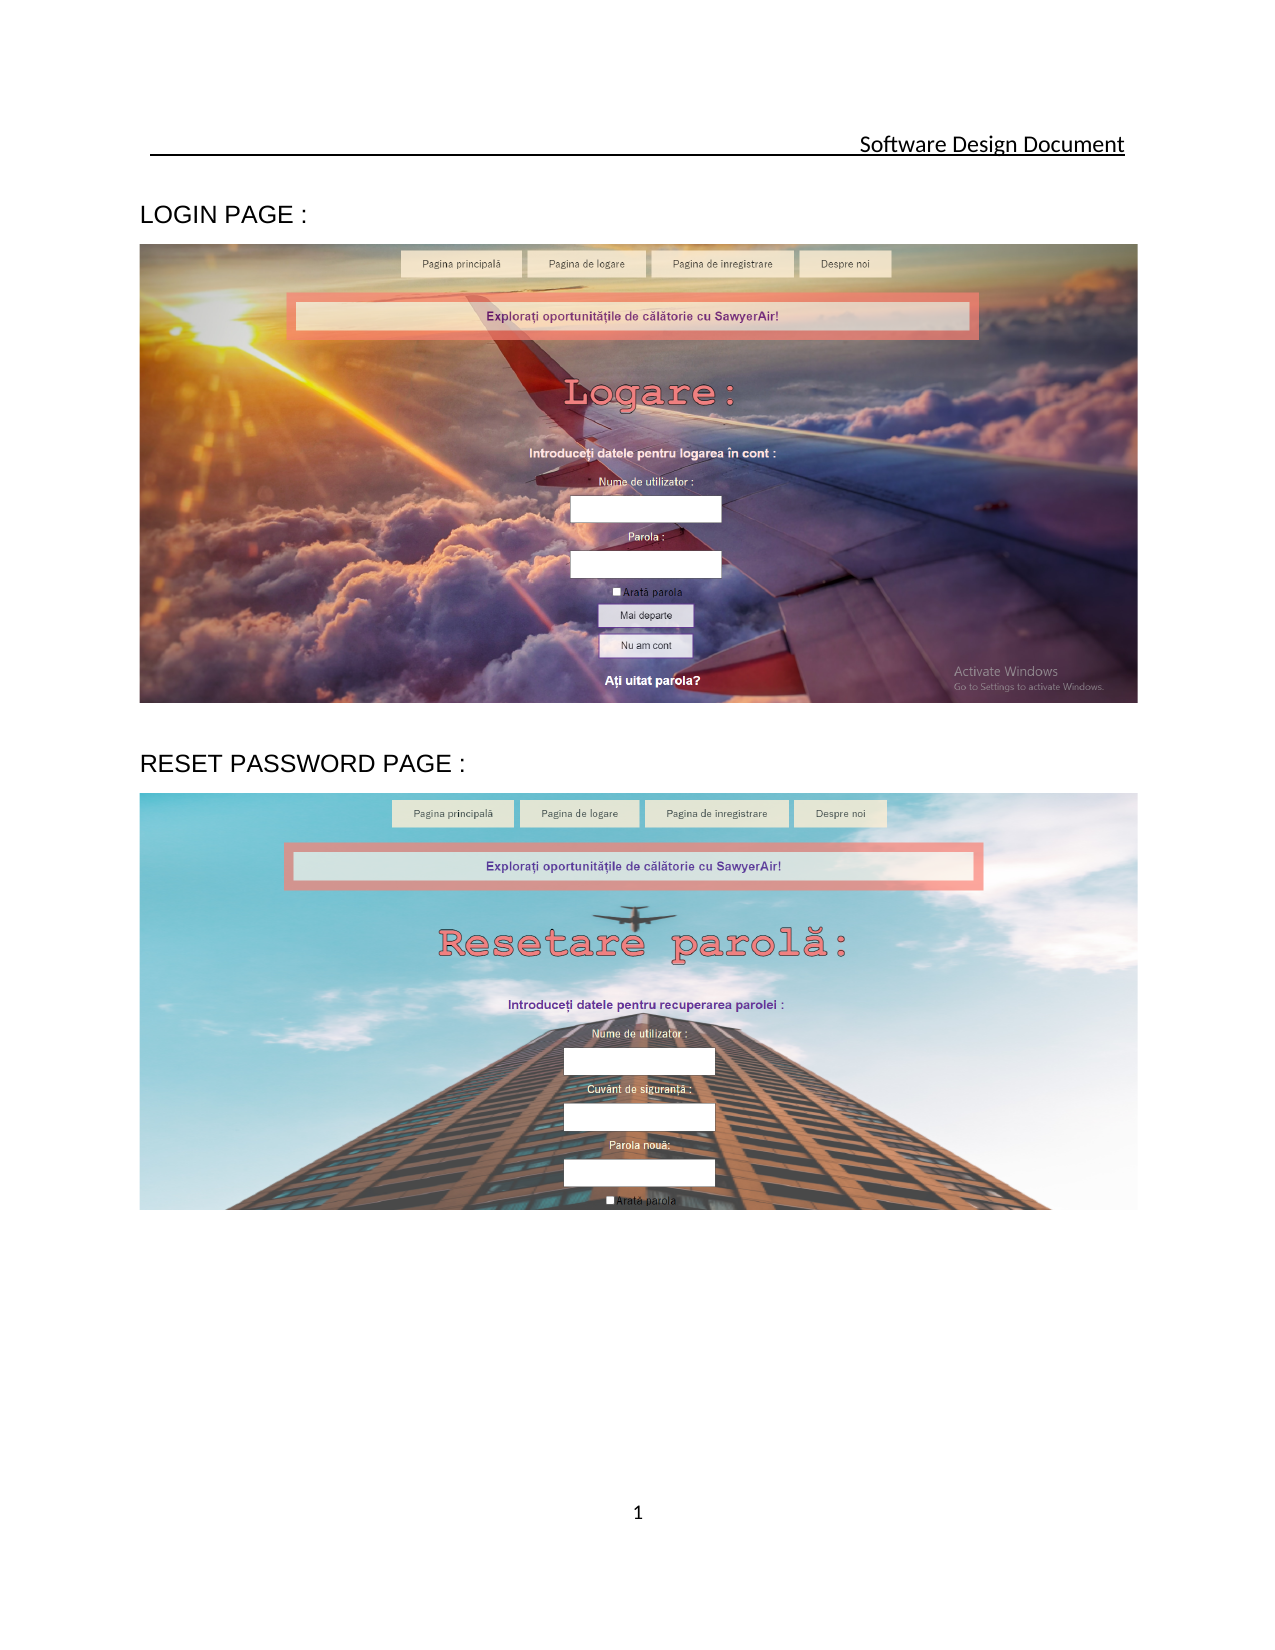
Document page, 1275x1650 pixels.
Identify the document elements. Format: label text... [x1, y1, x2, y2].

text LOGIN PAGE : [139, 200, 1137, 229]
text RESET PASSWORD PAGE : [139, 718, 1137, 778]
picture [139, 793, 1138, 1210]
picture [139, 244, 1138, 703]
